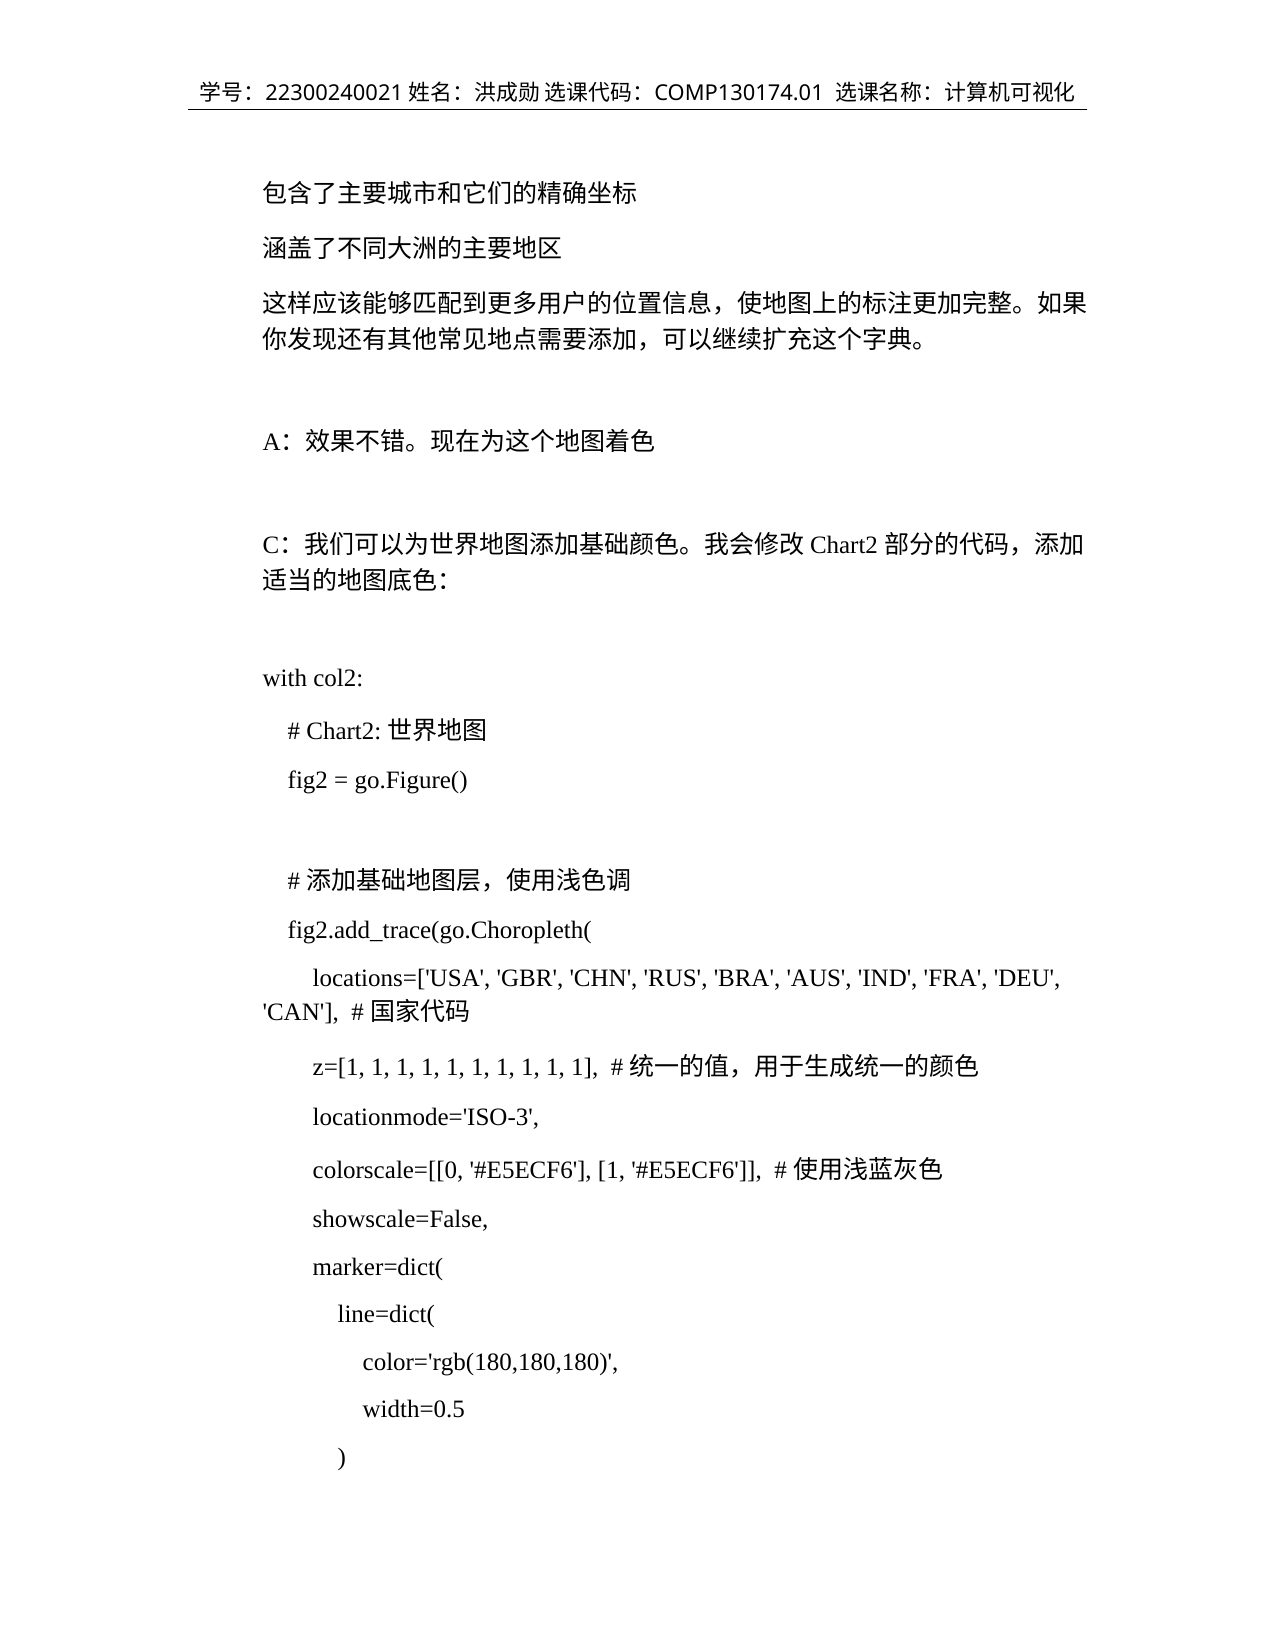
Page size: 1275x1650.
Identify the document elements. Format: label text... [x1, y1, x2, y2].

text locationmode='ISO-3', [262, 1102, 1087, 1131]
text locations=['USA', 'GBR', 'CHN', 'RUS', 'BRA', 'AUS', 'IND', 'FRA', 'DEU', 'CAN'], # 国家代码 [262, 963, 1087, 1028]
text marker=dict( [262, 1252, 1087, 1281]
text # 添加基础地图层，使用浅色调 [262, 861, 1087, 897]
text with col2: [262, 663, 1087, 692]
text fig2.add_trace(go.Choropleth( [262, 916, 1087, 944]
text 涵盖了不同大洲的主要地区 [262, 228, 1087, 264]
text colorscale=[[0, '#E5ECF6'], [1, '#E5ECF6']], # 使用浅蓝灰色 [262, 1149, 1087, 1186]
text A：效果不错。现在为这个地图着色 [262, 422, 1087, 458]
text fig2 = go.Figure() [262, 766, 1087, 794]
text 这样应该能够匹配到更多用户的位置信息，使地图上的标注更加完整。如果你发现还有其他常见地点需要添加，可以继续扩充这个字典。 [262, 283, 1087, 356]
text C：我们可以为世界地图添加基础颜色。我会修改 Chart2 部分的代码，添加适当的地图底色： [262, 524, 1087, 597]
text width=0.5 [262, 1394, 1087, 1423]
text 包含了主要城市和它们的精确坐标 [262, 173, 1087, 209]
text showscale=False, [262, 1204, 1087, 1233]
text ) [262, 1442, 1087, 1471]
text color='rgb(180,180,180)', [262, 1347, 1087, 1376]
text z=[1, 1, 1, 1, 1, 1, 1, 1, 1, 1], # 统一的值，用于生成统一的颜色 [262, 1047, 1087, 1083]
text line=dict( [262, 1299, 1087, 1328]
text # Chart2: 世界地图 [262, 711, 1087, 747]
